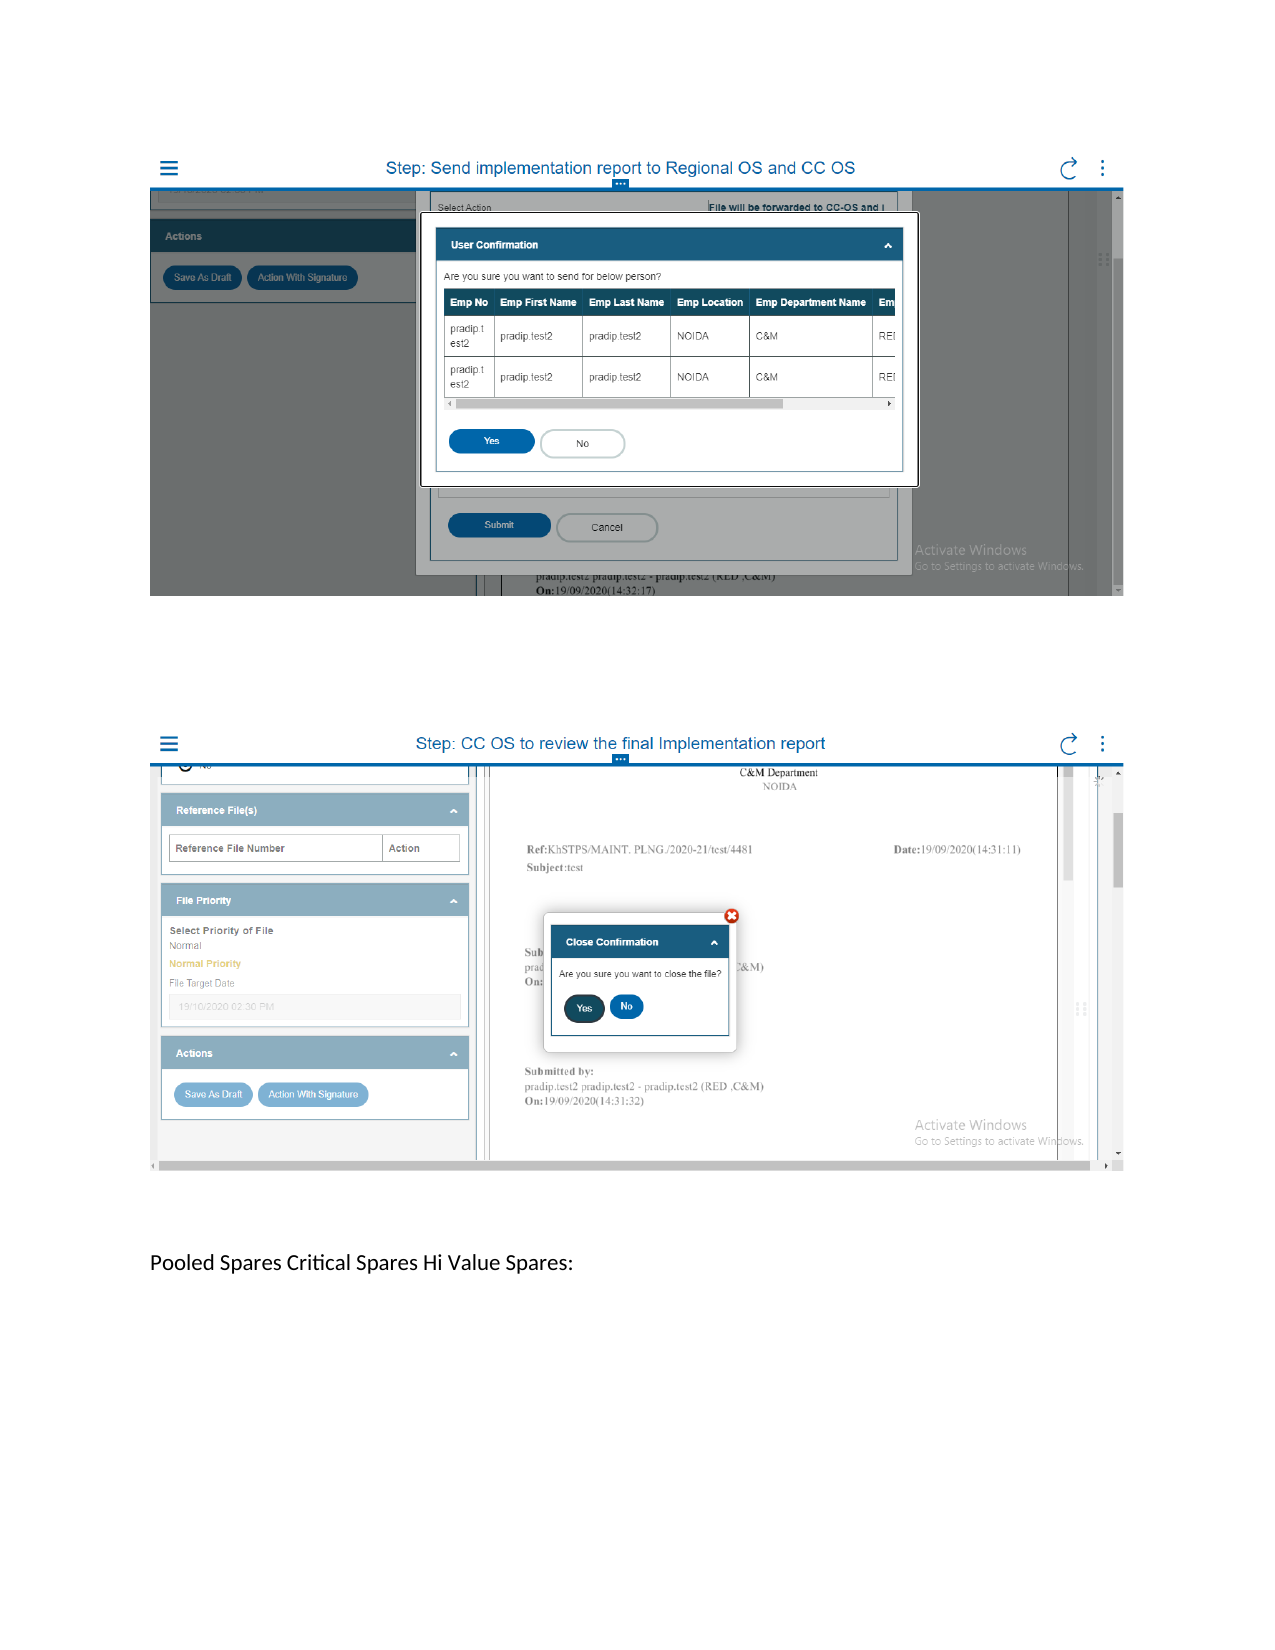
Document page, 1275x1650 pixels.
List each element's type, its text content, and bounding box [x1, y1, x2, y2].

picture [150, 726, 1124, 1171]
text Pooled Spares Critical Spares Hi Value Spares: [150, 1248, 1125, 1276]
picture [150, 150, 1124, 596]
